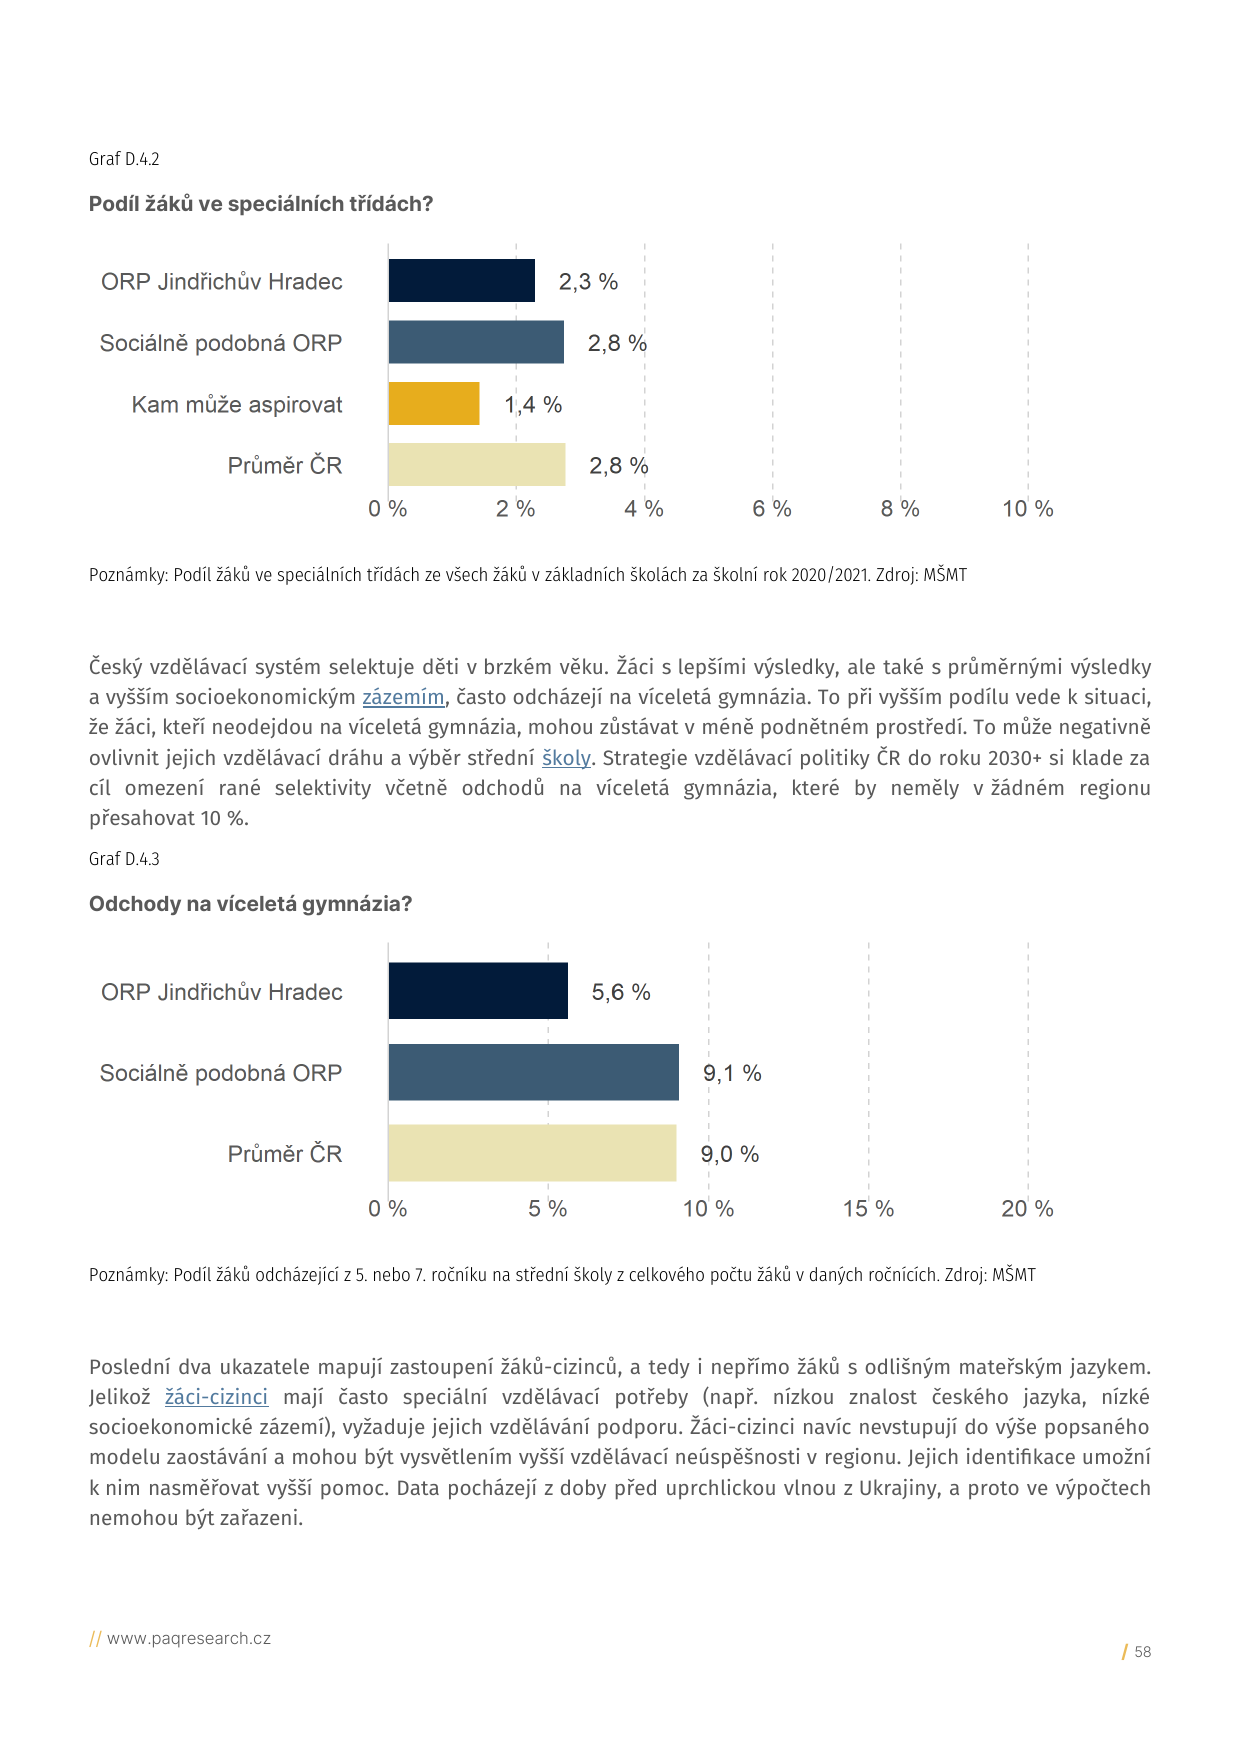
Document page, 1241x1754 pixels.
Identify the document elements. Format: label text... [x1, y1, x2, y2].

text Poznámky: Podíl žáků ve speciálních třídách ze všech žáků v základních školách za školní rok 2020/2021. Zdroj: MŠMT [89, 564, 1152, 587]
text Poznámky: Podíl žáků odcházející z 5. nebo 7. ročníku na střední školy z celkového počtu žáků v daných ročnících. Zdroj: MŠMT [89, 1264, 1152, 1287]
text Poslední dva ukazatele mapují zastoupení žáků-cizinců, a tedy i nepřímo žáků s odlišným mateřským jazykem. Jelikož žáci-cizinci mají často speciální vzdělávací potřeby (např. nízkou znalost českého jazyka, nízké socioekonomické zázemí), vyžaduje jejich vzdělávání podporu. Žáci-cizinci navíc nevstupují do výše popsaného modelu zaostávání a mohou být vysvětlením vyšší vzdělávací neúspěšnosti v regionu. Jejich identifikace umožní k nim nasměřovat vyšší pomoc. Data pocházejí z doby před uprchlickou vlnou z Ukrajiny, a proto ve výpočtech nemohou být zařazeni. [89, 1349, 1152, 1531]
text Podíl žáků ve speciálních třídách? [89, 186, 1152, 216]
text Český vzdělávací systém selektuje děti v brzkém věku. Žáci s lepšími výsledky, ale také s průměrnými výsledky a vyšším socioekonomickým zázemím, často odcházejí na víceletá gymnázia. To při vyšším podílu vede k situaci, že žáci, kteří neodejdou na víceletá gymnázia, mohou zůstávat v méně podnětném prostředí. To může negativně ovlivnit jejich vzdělávací dráhu a výběr střední školy. Strategie vzdělávací politiky ČR do roku 2030+ si klade za cíl omezení rané selektivity včetně odchodů na víceletá gymnázia, které by neměly v žádném regionu přesahovat 10 %. [89, 649, 1152, 831]
picture [88, 216, 1139, 548]
text Graf D.4.3 [89, 847, 1152, 870]
text Odchody na víceletá gymnázia? [89, 886, 1152, 916]
text Graf D.4.2 [89, 148, 1152, 170]
picture [88, 916, 1139, 1248]
